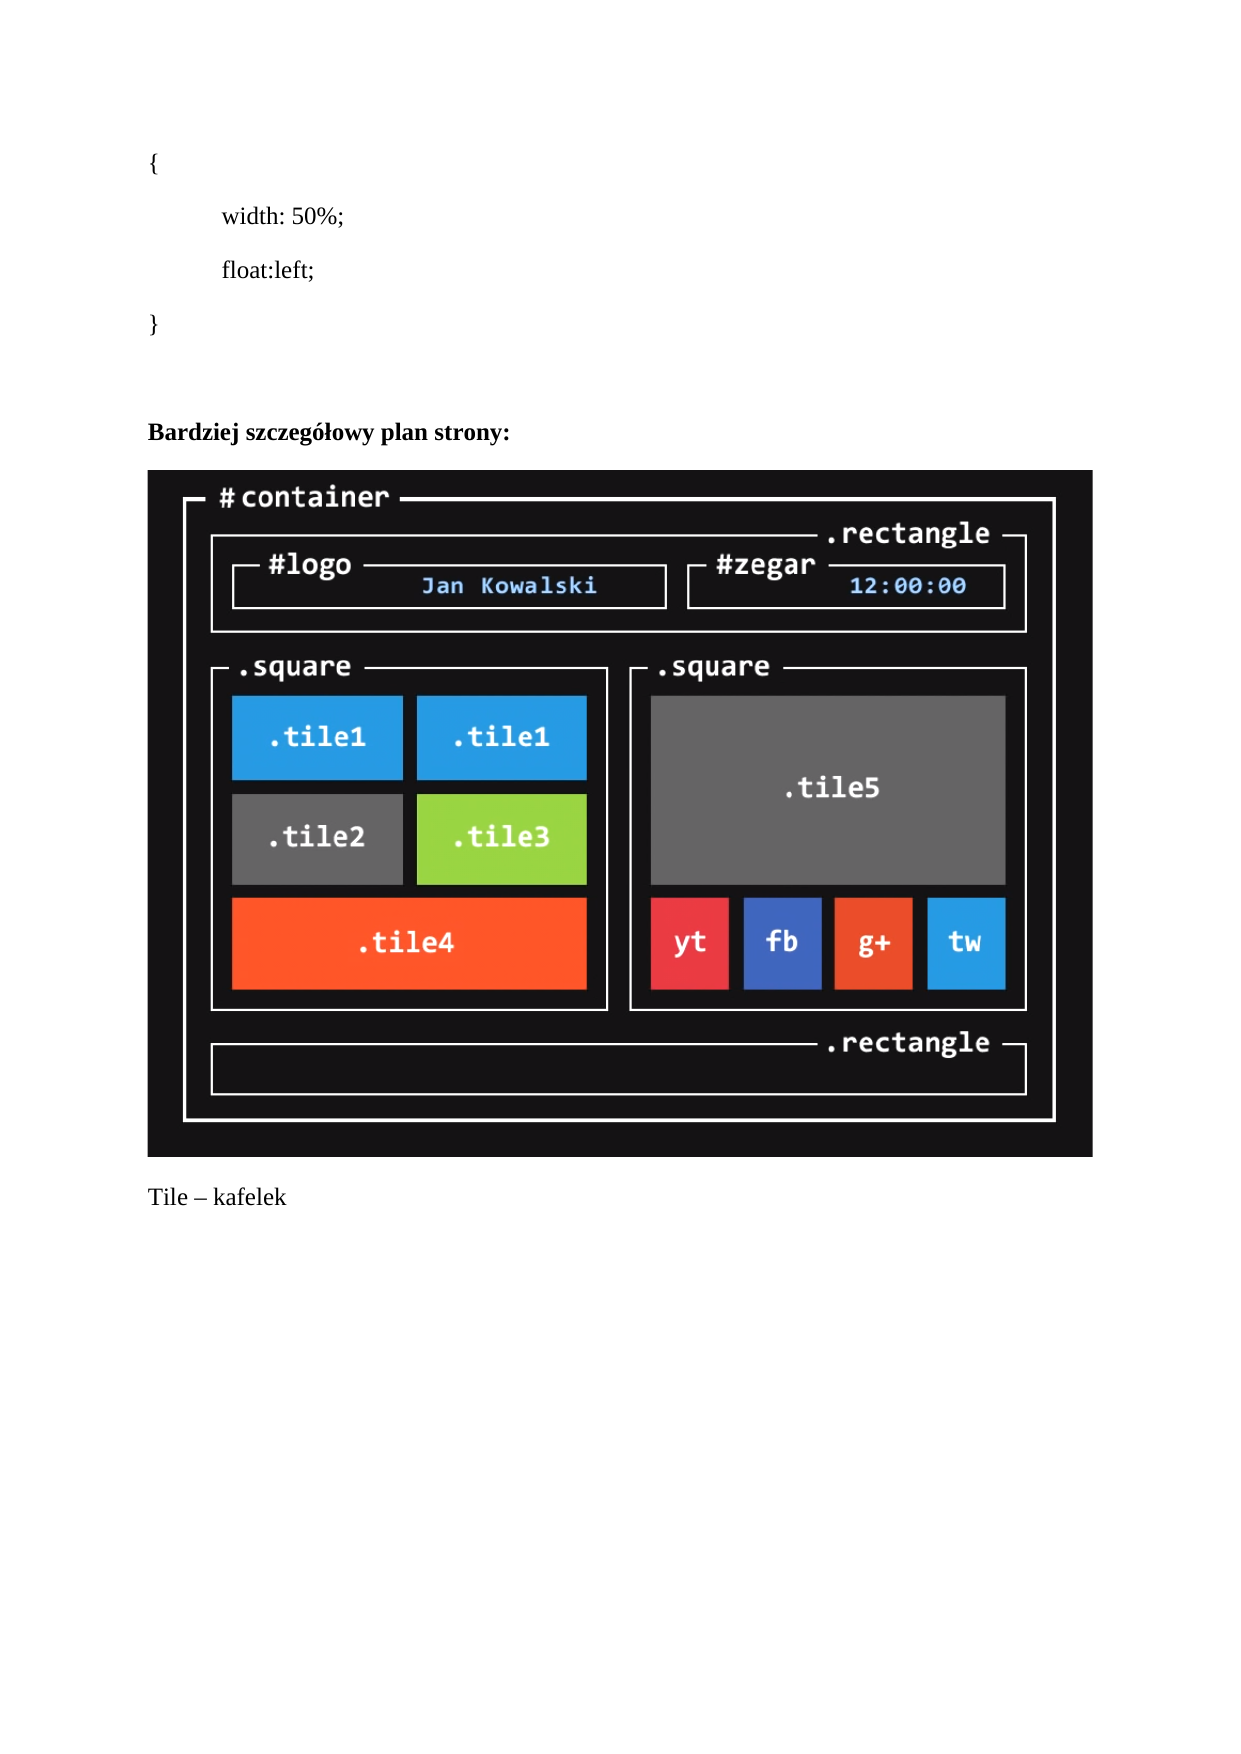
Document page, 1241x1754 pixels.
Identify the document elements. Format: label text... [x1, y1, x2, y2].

text Tile – kafelek [148, 1182, 1093, 1211]
text width: 50%; [148, 201, 1093, 230]
picture [147, 470, 1093, 1157]
text } [148, 309, 1093, 338]
text float:left; [148, 255, 1093, 284]
text { [148, 148, 1093, 176]
text Bardziej szczegółowy plan strony: [148, 417, 1093, 446]
